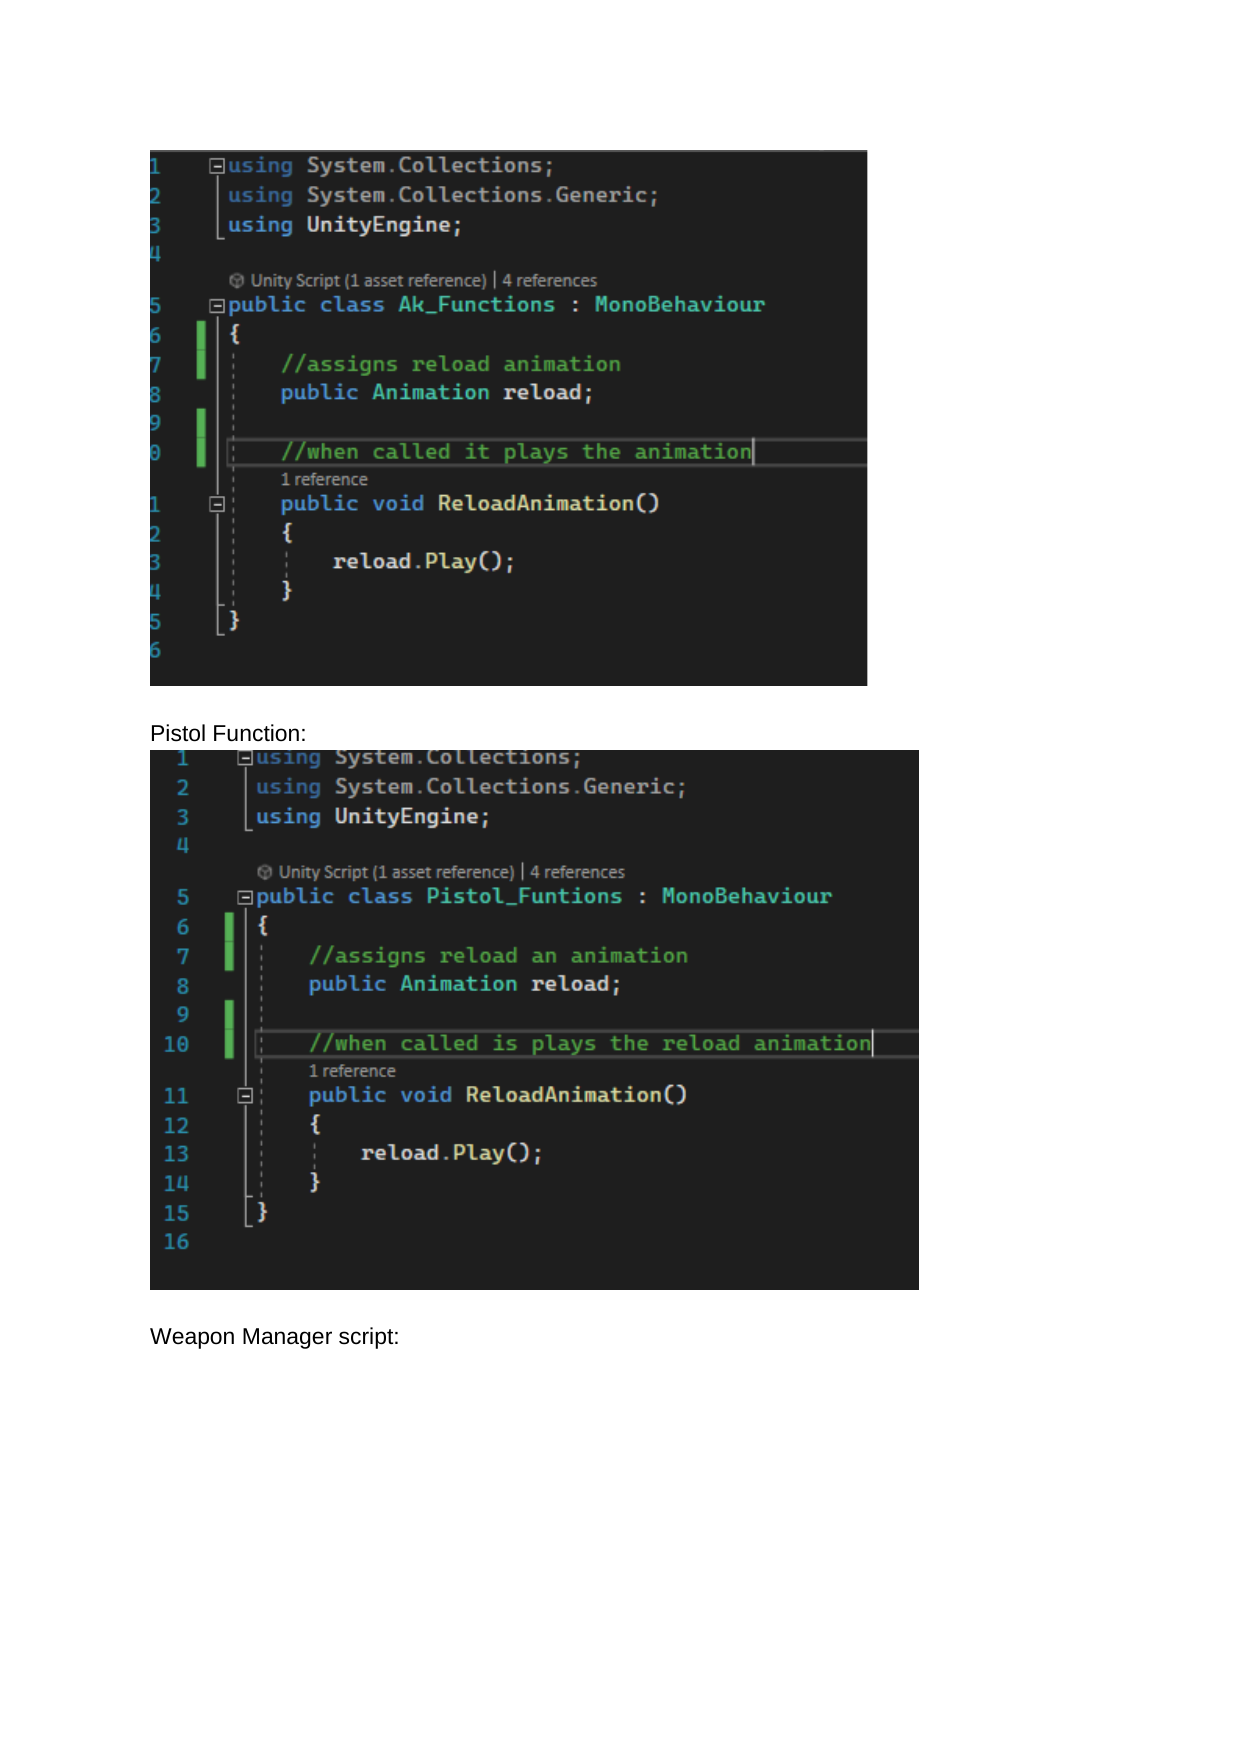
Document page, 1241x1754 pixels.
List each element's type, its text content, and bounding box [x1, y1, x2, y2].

text Weapon Manager script: [150, 1323, 1090, 1350]
picture [150, 150, 868, 686]
text Pistol Function: [150, 720, 1090, 746]
picture [150, 750, 919, 1290]
